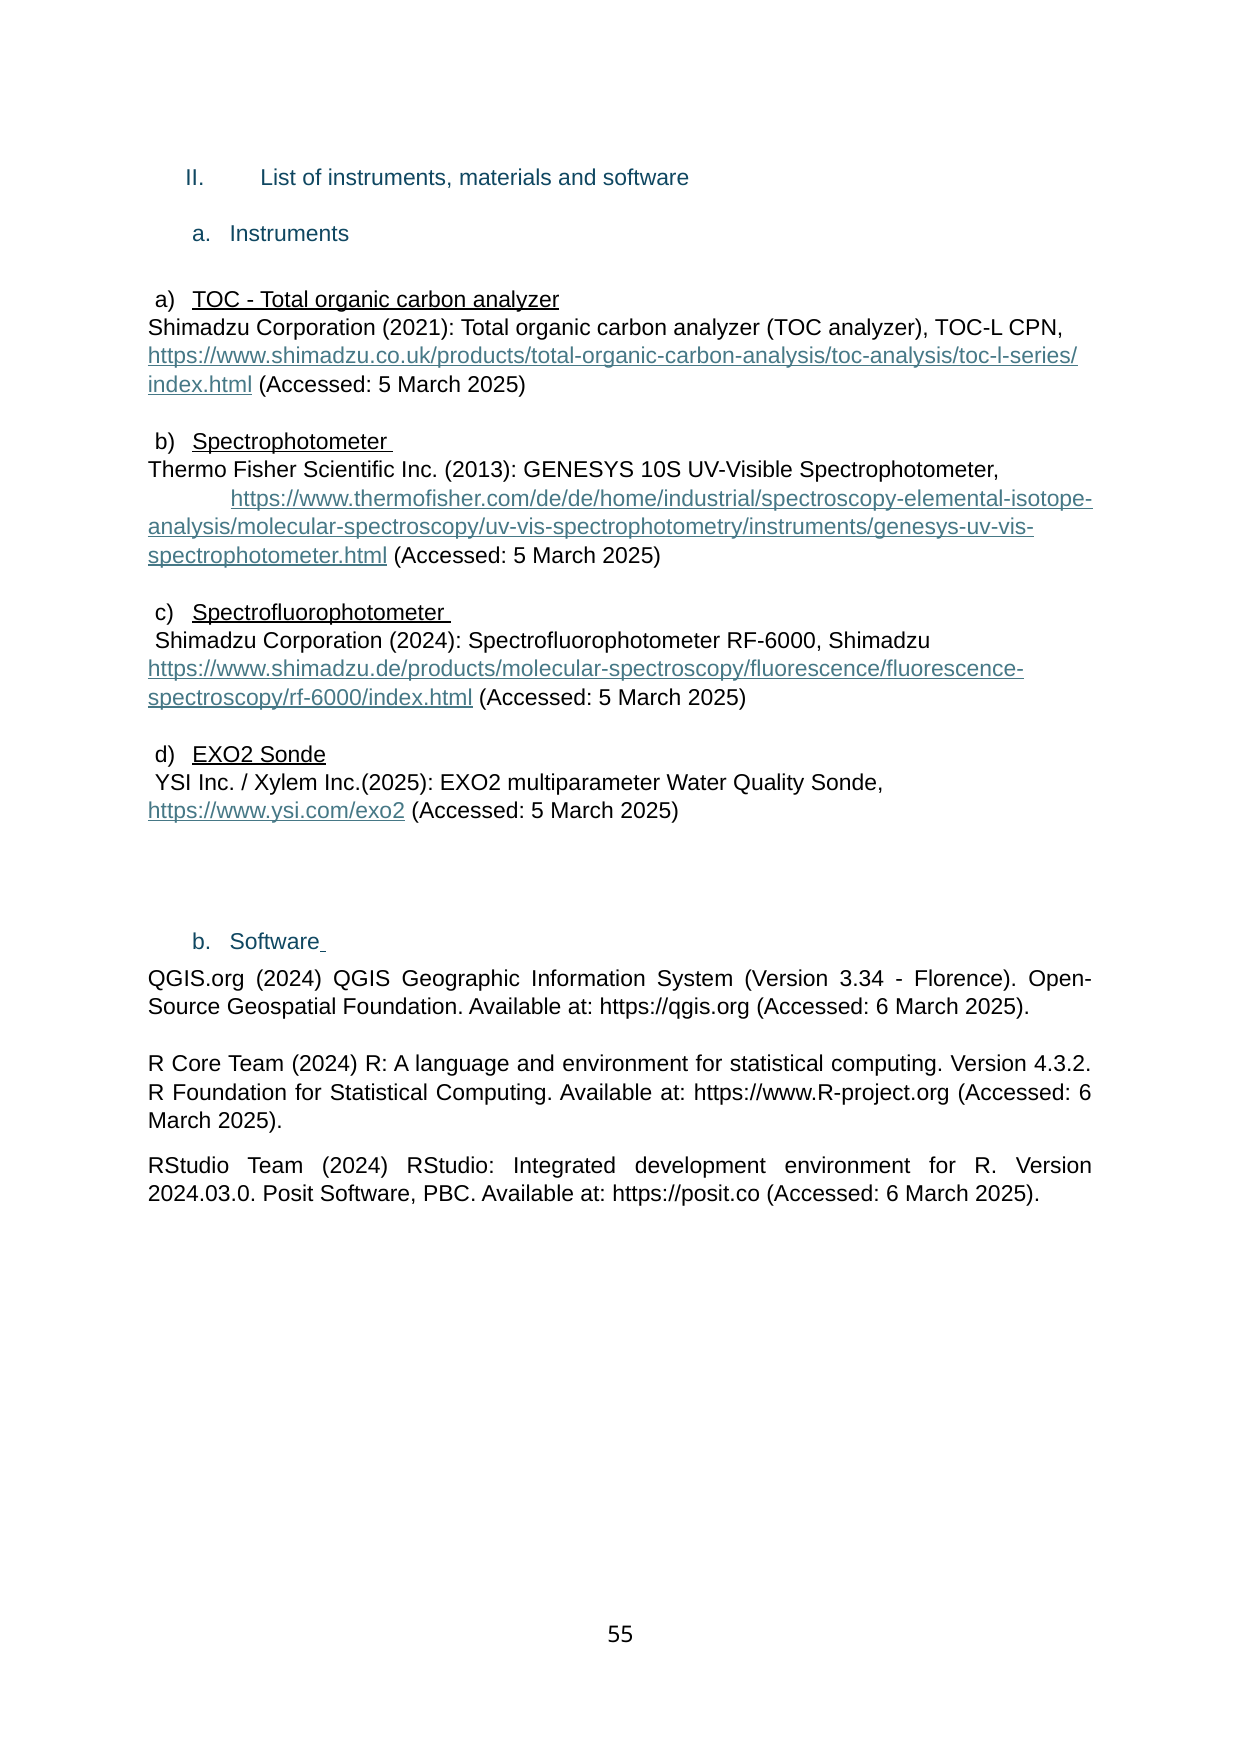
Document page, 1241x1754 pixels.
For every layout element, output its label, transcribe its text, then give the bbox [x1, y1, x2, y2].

list Spectrofluorophotometer [154, 598, 1093, 625]
text Software [192, 928, 1093, 954]
text R Core Team (2024) R: A language and environment for statistical computing. Version 4.3.2. R Foundation for Statistical Computing. Available at: https://www.R-project.org (Accessed: 6 March 2025). [148, 1050, 1093, 1133]
text https://www.ysi.com/exo2 (Accessed: 5 March 2025) [148, 797, 1093, 824]
text YSI Inc. / Xylem Inc.(2025): EXO2 multiparameter Water Quality Sonde, [154, 769, 1093, 795]
list TOC - Total organic carbon analyzer [154, 286, 1093, 312]
text Thermo Fisher Scientific Inc. (2013): GENESYS 10S UV-Visible Spectrophotometer, [148, 456, 1093, 483]
text https://www.thermofisher.com/de/de/home/industrial/spectroscopy-elemental-isotope-analysis/molecular-spectroscopy/uv-vis-spectrophotometry/instruments/genesys-uv-vis-spectrophotometer.html (Accessed: 5 March 2025) [148, 485, 1093, 568]
subtitle List of instruments, materials and software [185, 164, 1093, 191]
list Spectrophotometer [154, 428, 1093, 454]
text Instruments [192, 220, 1093, 247]
text Shimadzu Corporation (2024): Spectrofluorophotometer RF-6000, Shimadzu [154, 627, 1093, 653]
text https://www.shimadzu.co.uk/products/total-organic-carbon-analysis/toc-analysis/toc-l-series/index.html (Accessed: 5 March 2025) [148, 342, 1093, 397]
text https://www.shimadzu.de/products/molecular-spectroscopy/fluorescence/fluorescence-spectroscopy/rf-6000/index.html (Accessed: 5 March 2025) [148, 655, 1093, 710]
text QGIS.org (2024) QGIS Geographic Information System (Version 3.34 - Florence). Open-Source Geospatial Foundation. Available at: https://qgis.org (Accessed: 6 March 2025). [148, 965, 1093, 1019]
list EXO2 Sonde [154, 741, 1093, 767]
text Shimadzu Corporation (2021): Total organic carbon analyzer (TOC analyzer), TOC-L CPN, [148, 314, 1093, 340]
text RStudio Team (2024) RStudio: Integrated development environment for R. Version 2024.03.0. Posit Software, PBC. Available at: https://posit.co (Accessed: 6 March 2025). [148, 1152, 1093, 1207]
